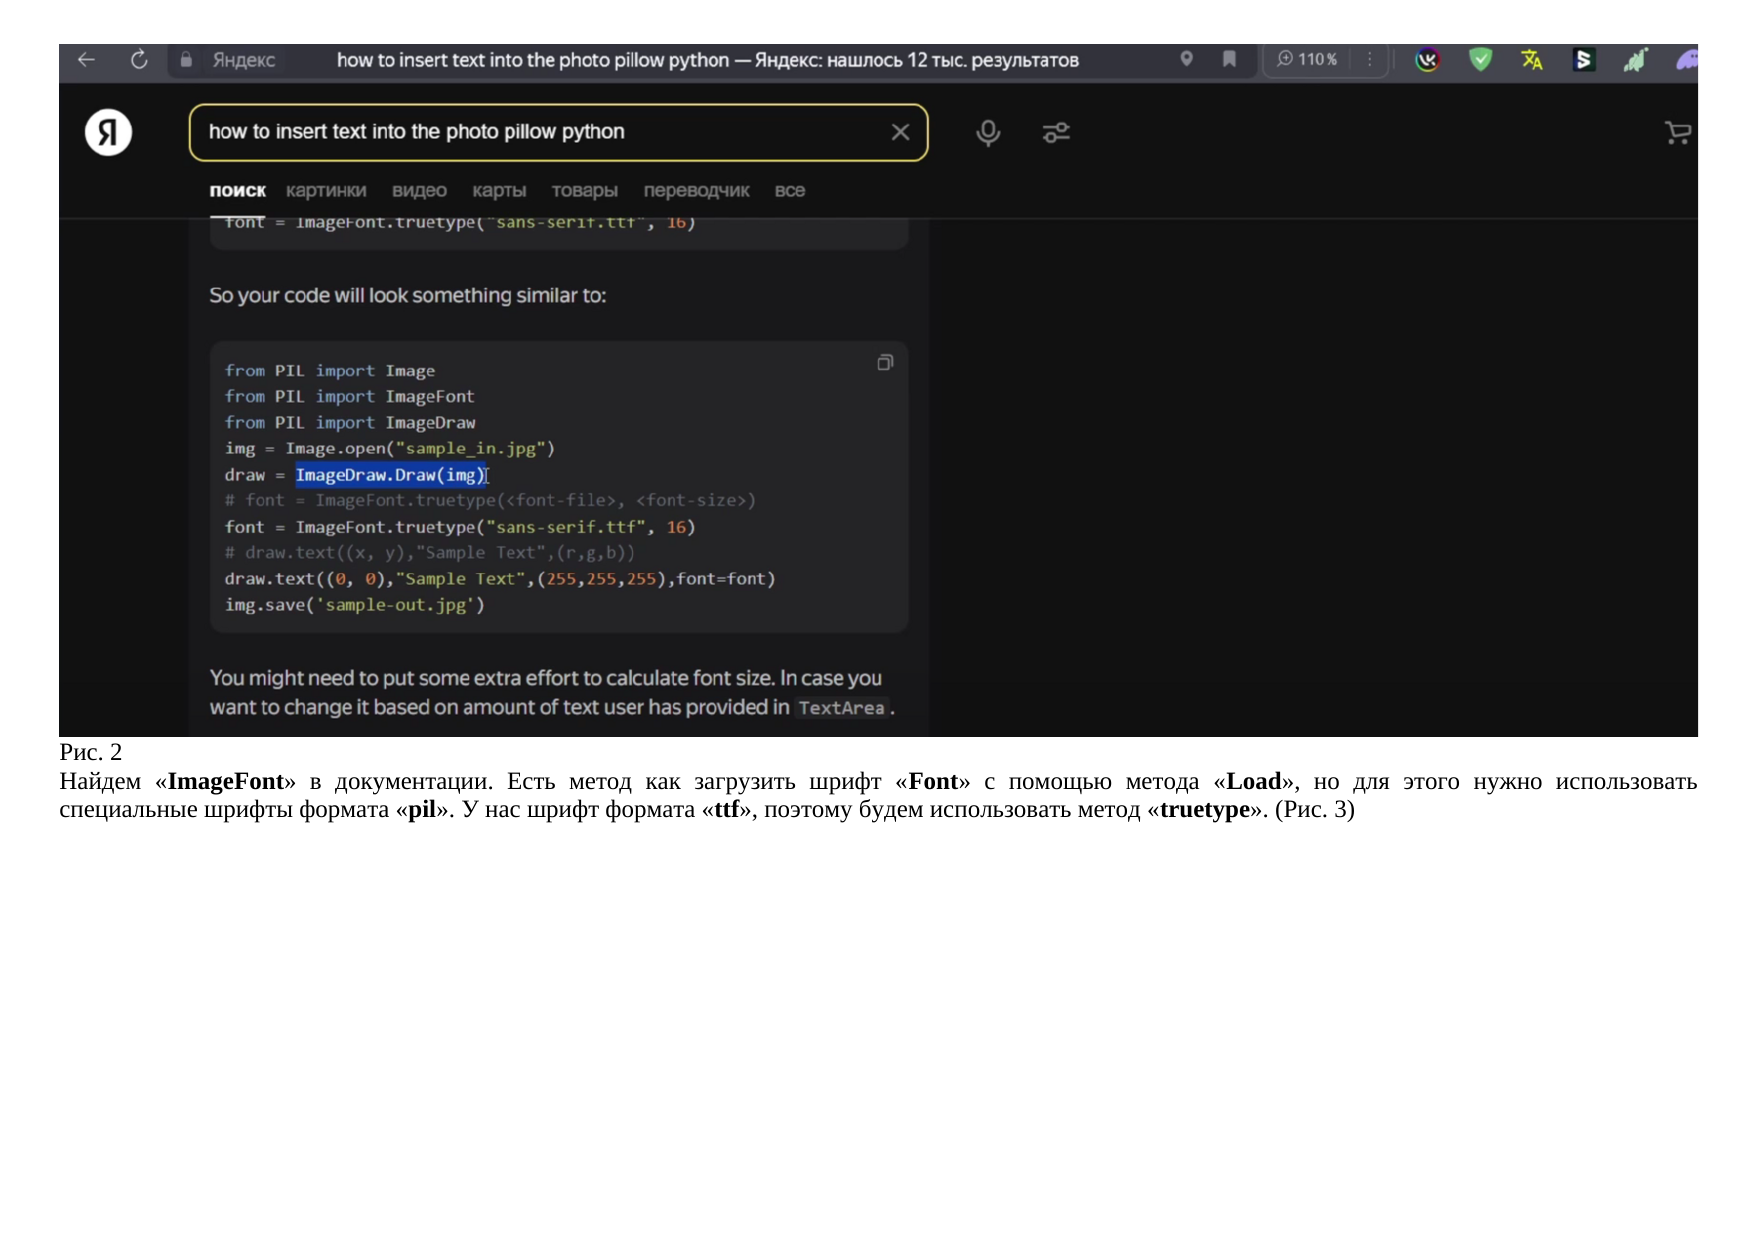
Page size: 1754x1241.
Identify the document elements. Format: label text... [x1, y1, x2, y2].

picture [59, 44, 1699, 737]
text Найдем «ImageFont» в документации. Есть метод как загрузить шрифт «Font» с помощью метода «Load», но для этого нужно использовать специальные шрифты формата «pil». У нас шрифт формата «ttf», поэтому будем использовать метод «truetype». (Рис. 3) [59, 766, 1698, 823]
text Рис. 2 [59, 737, 1698, 766]
